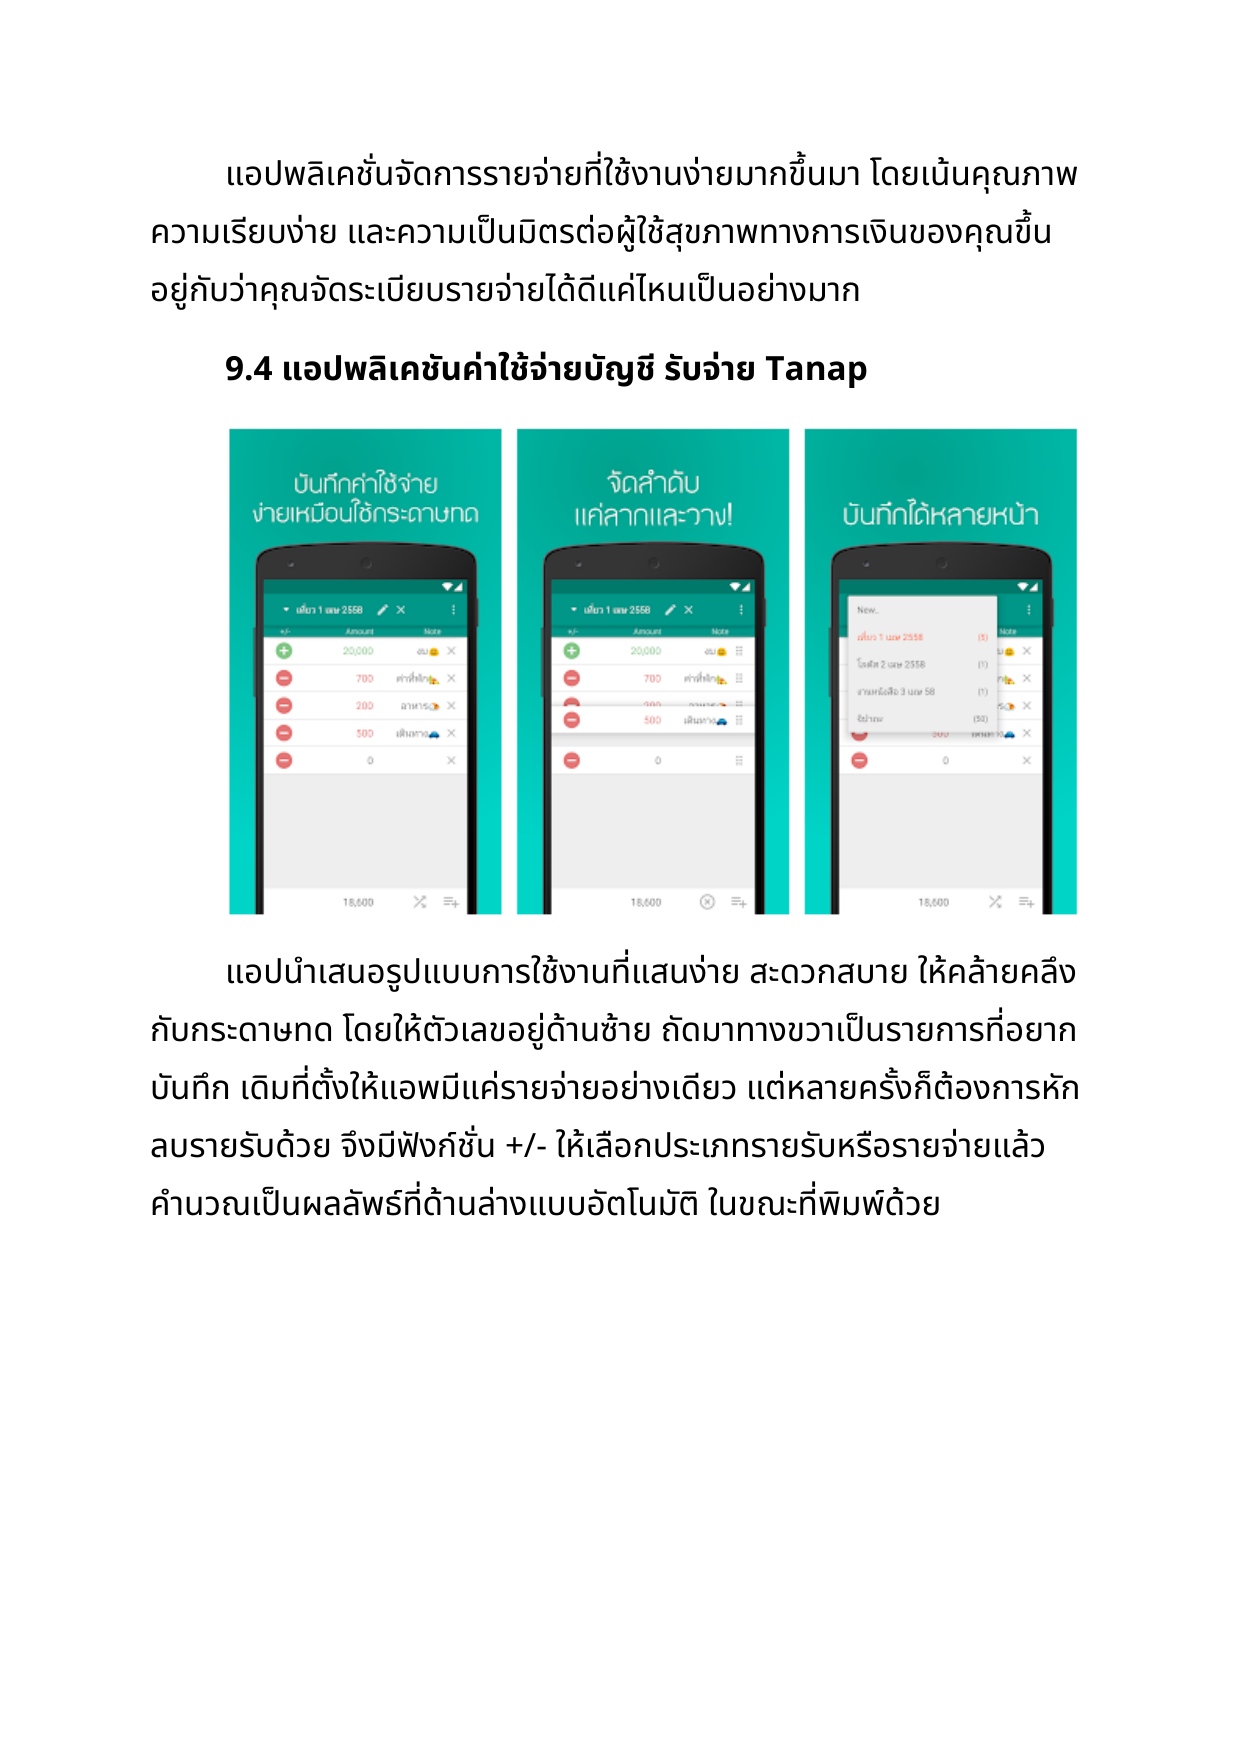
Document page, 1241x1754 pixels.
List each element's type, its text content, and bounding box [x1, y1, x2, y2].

text แอปนำเสนอรูปแบบการใช้งานที่แสนง่าย สะดวกสบาย ให้คล้ายคลึงกับกระดาษทด โดยให้ตัวเลขอยู่ด้านซ้าย ถัดมาทางขวาเป็นรายการที่อยากบันทึก เดิมที่ตั้งให้แอพมีแค่รายจ่ายอย่างเดียว แต่หลายครั้งก็ต้องการหักลบรายรับด้วย จึงมีฟังก์ชั่น +/- ให้เลือกประเภทรายรับหรือรายจ่ายแล้วคำนวณเป็นผลลัพธ์ที่ด้านล่างแบบอัตโนมัติ ในขณะที่พิมพ์ด้วย [150, 948, 1090, 1231]
text 9.4 แอปพลิเคชันค่าใช้จ่ายบัญชี รับจ่าย Tanap [150, 344, 1090, 395]
picture [225, 423, 1085, 924]
text แอปพลิเคชั่นจัดการรายจ่ายที่ใช้งานง่ายมากขึ้นมา โดยเน้นคุณภาพ ความเรียบง่าย และความเป็นมิตรต่อผู้ใช้สุขภาพทางการเงินของคุณขึ้นอยู่กับว่าคุณจัดระเบียบรายจ่ายได้ดีแค่ไหนเป็นอย่างมาก [150, 150, 1090, 316]
